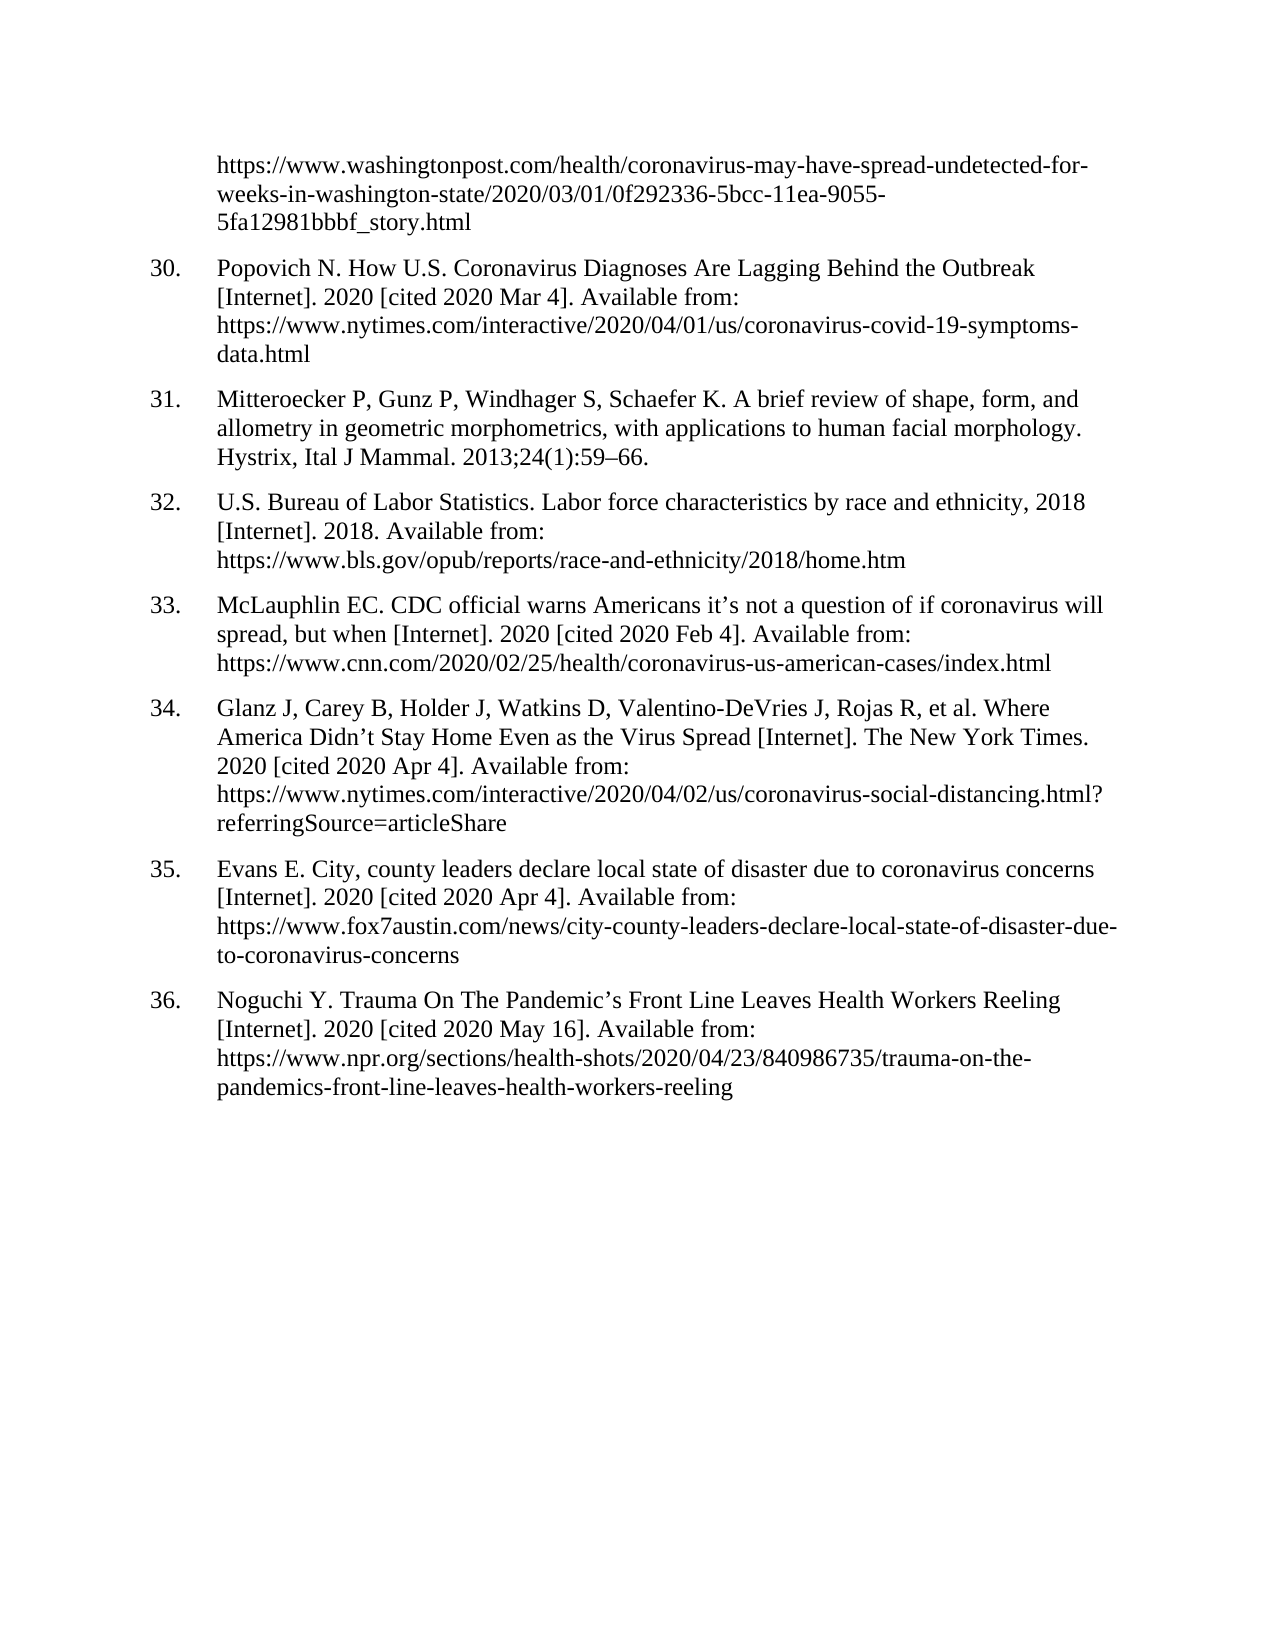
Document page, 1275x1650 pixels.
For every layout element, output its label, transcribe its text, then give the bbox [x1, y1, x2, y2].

text 36. Noguchi Y. Trauma On The Pandemic’s Front Line Leaves Health Workers Reeling [Internet]. 2020 [cited 2020 May 16]. Available from: https://www.npr.org/sections/health-shots/2020/04/23/840986735/trauma-on-the-pandemics-front-line-leaves-health-workers-reeling [150, 985, 1125, 1100]
text 32. U.S. Bureau of Labor Statistics. Labor force characteristics by race and ethnicity, 2018 [Internet]. 2018. Available from: https://www.bls.gov/opub/reports/race-and-ethnicity/2018/home.htm [150, 487, 1125, 574]
text 35. Evans E. City, county leaders declare local state of disaster due to coronavirus concerns [Internet]. 2020 [cited 2020 Apr 4]. Available from: https://www.fox7austin.com/news/city-county-leaders-declare-local-state-of-disaster-due-to-coronavirus-concerns [150, 854, 1125, 969]
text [150, 150, 1125, 236]
text 34. Glanz J, Carey B, Holder J, Watkins D, Valentino-DeVries J, Rojas R, et al. Where America Didn’t Stay Home Even as the Virus Spread [Internet]. The New York Times. 2020 [cited 2020 Apr 4]. Available from: https://www.nytimes.com/interactive/2020/04/02/us/coronavirus-social-distancing.html?referringSource=articleShare [150, 693, 1125, 837]
text 33. McLauphlin EC. CDC official warns Americans it’s not a question of if coronavirus will spread, but when [Internet]. 2020 [cited 2020 Feb 4]. Available from: https://www.cnn.com/2020/02/25/health/coronavirus-us-american-cases/index.html [150, 590, 1125, 677]
text 31. Mitteroecker P, Gunz P, Windhager S, Schaefer K. A brief review of shape, form, and allometry in geometric morphometrics, with applications to human facial morphology. Hystrix, Ital J Mammal. 2013;24(1):59–66. [150, 384, 1125, 471]
text 30. Popovich N. How U.S. Coronavirus Diagnoses Are Lagging Behind the Outbreak [Internet]. 2020 [cited 2020 Mar 4]. Available from: https://www.nytimes.com/interactive/2020/04/01/us/coronavirus-covid-19-symptoms-data.html [150, 253, 1125, 368]
